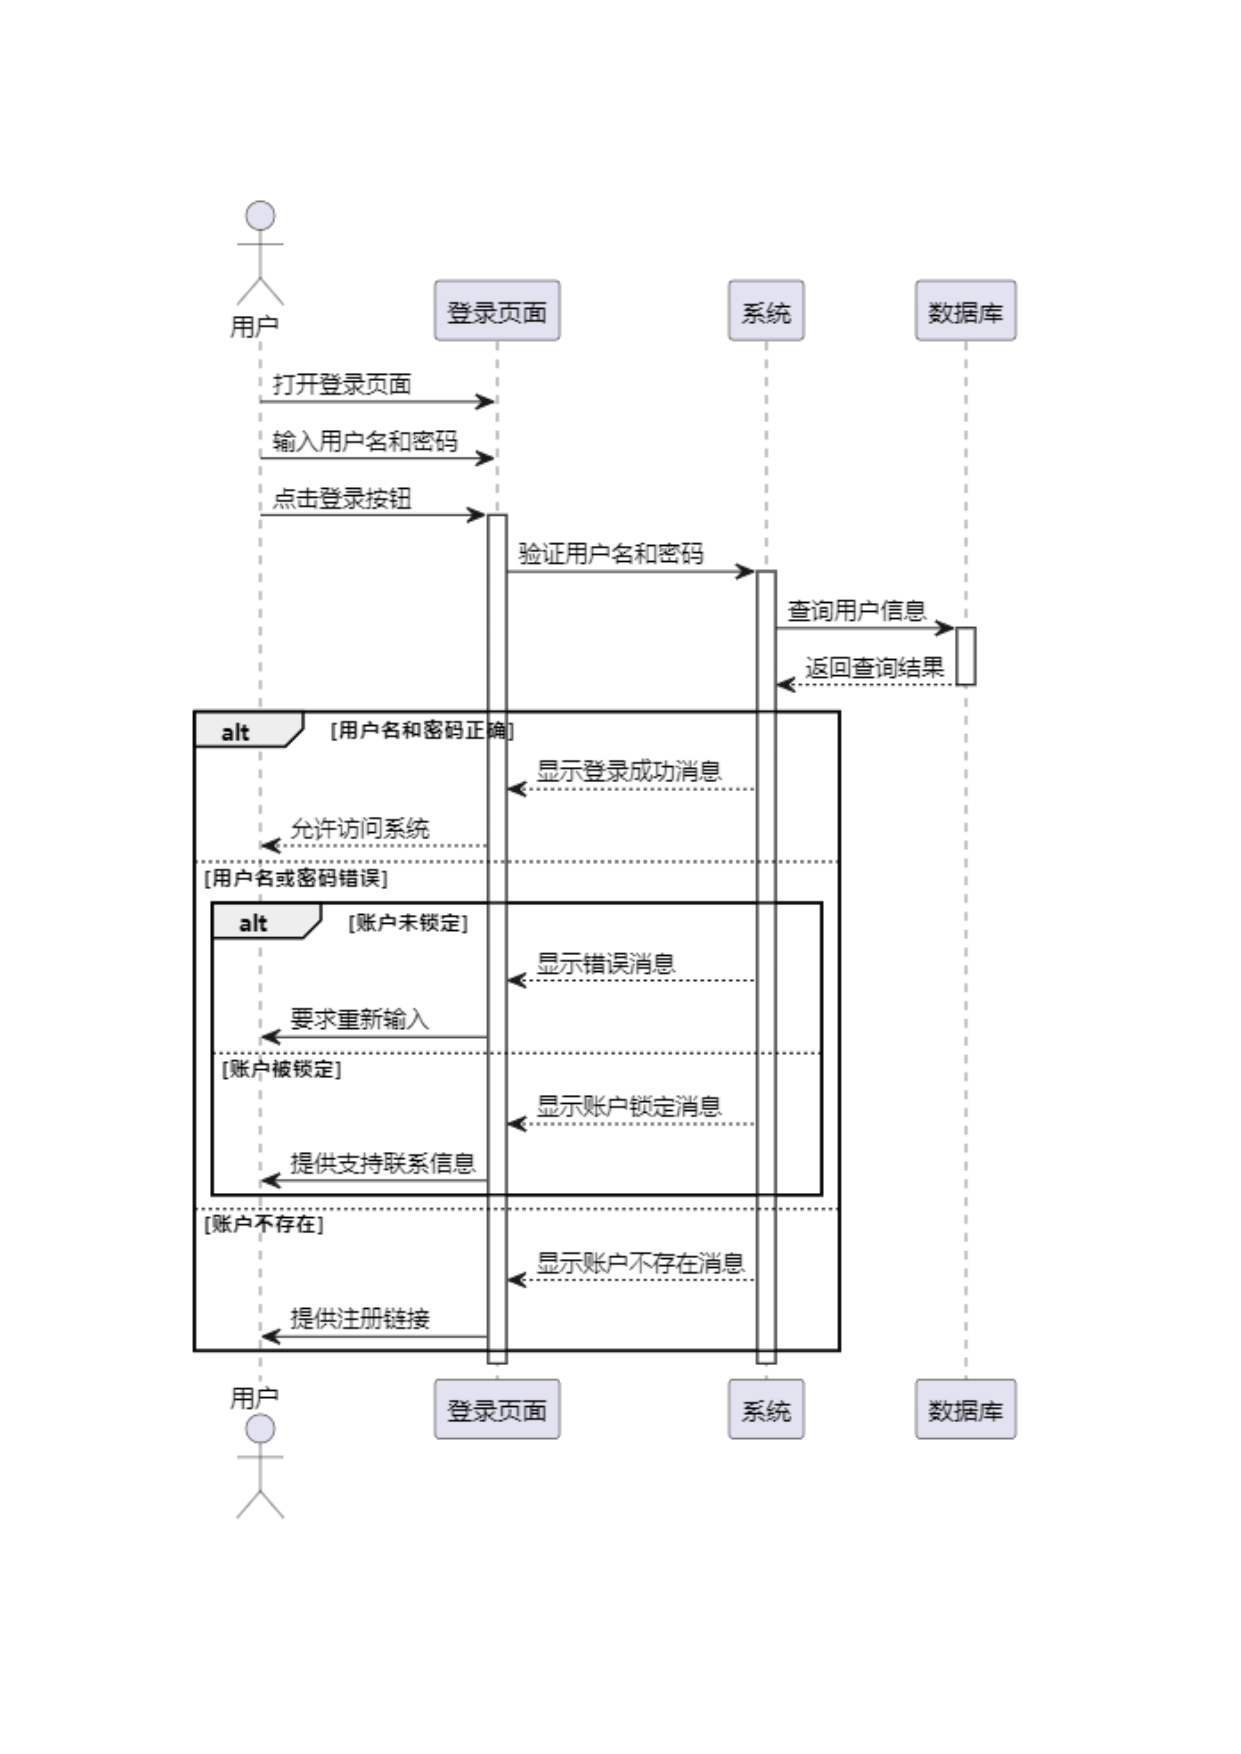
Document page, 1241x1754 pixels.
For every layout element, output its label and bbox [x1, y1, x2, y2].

picture [177, 192, 1027, 1529]
